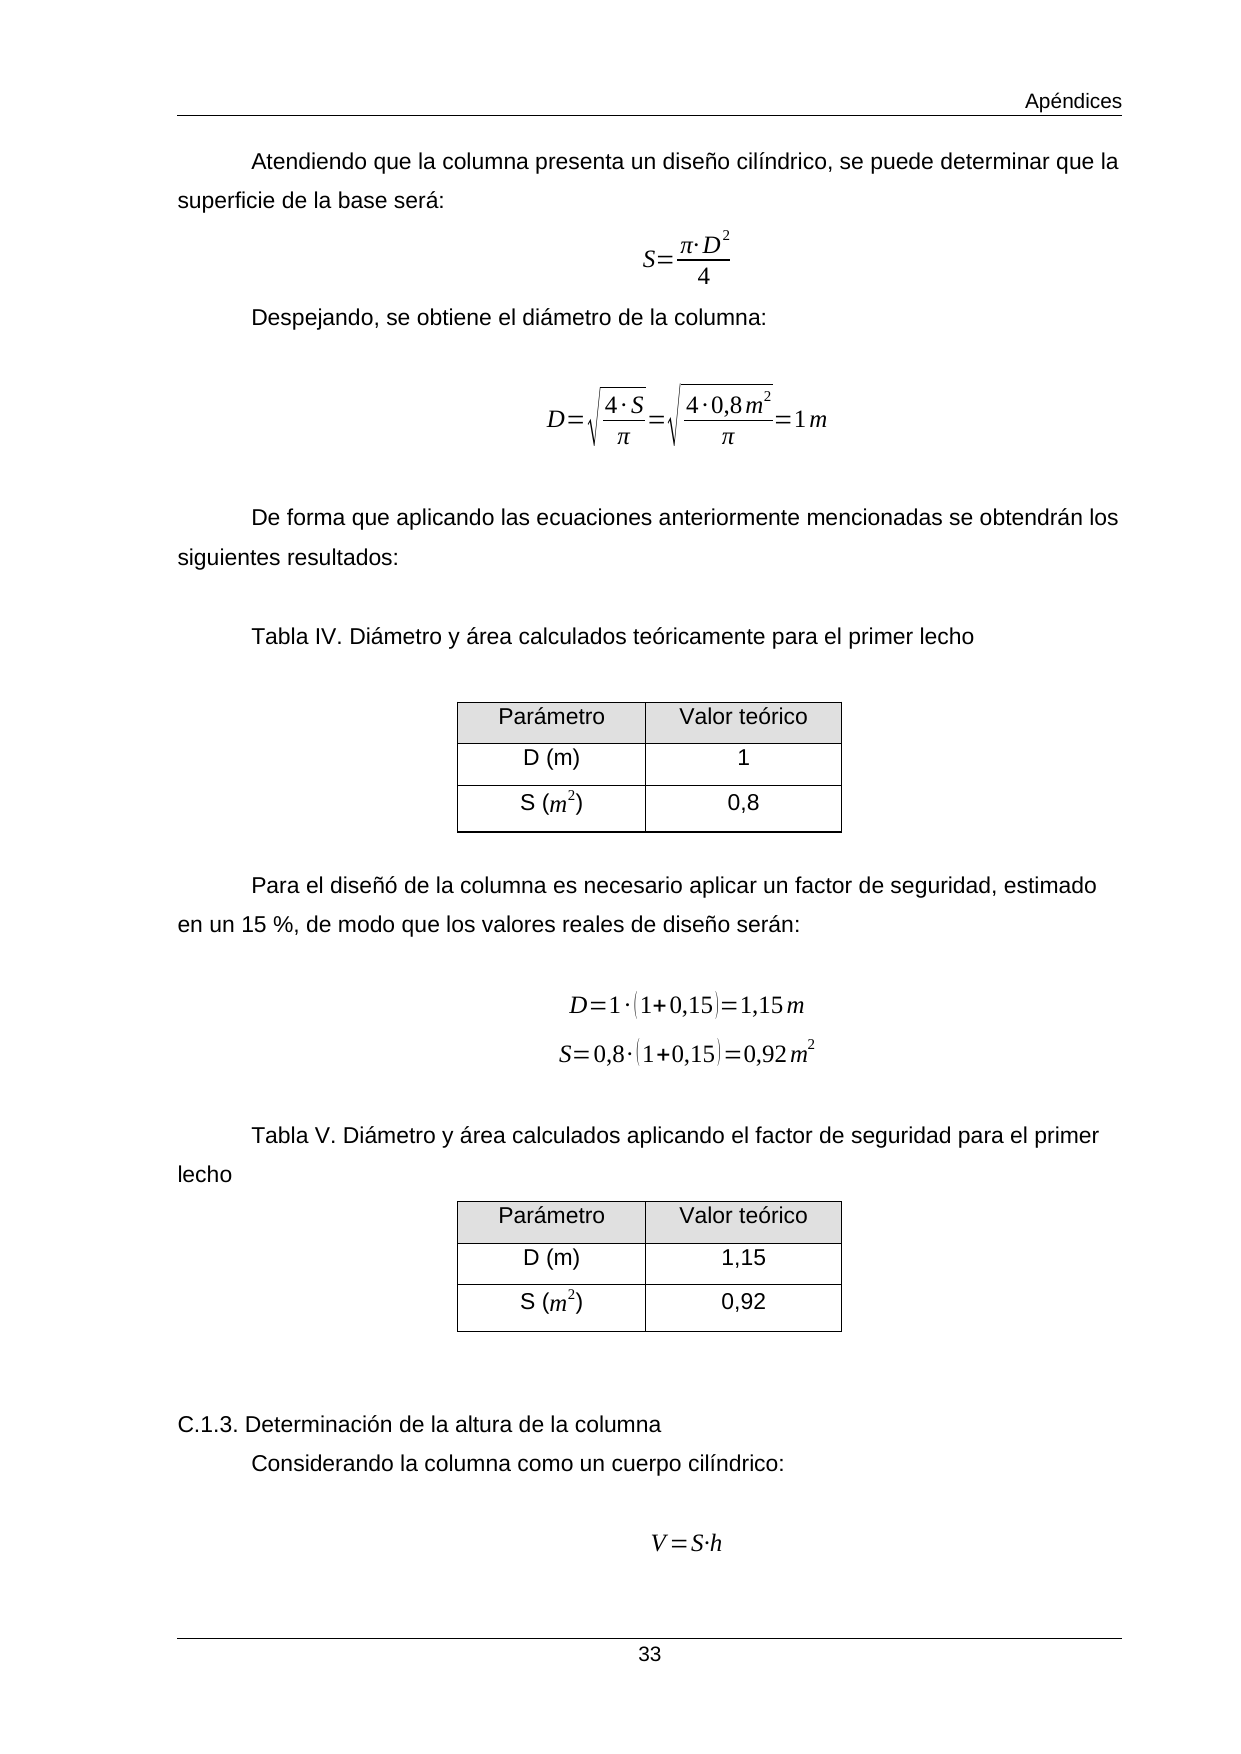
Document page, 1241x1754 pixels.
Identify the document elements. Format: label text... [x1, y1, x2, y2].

table_cell S () [458, 1285, 645, 1331]
text C.1.3. Determinación de la altura de la columna [177, 1411, 1122, 1437]
table_cell 0,92 [646, 1285, 841, 1331]
table_header Valor teórico [646, 703, 841, 743]
text Tabla IV. Diámetro y área calculados teóricamente para el primer lecho [177, 623, 1122, 649]
table_header Valor teórico [646, 1202, 841, 1243]
table_cell 1 [646, 744, 841, 785]
table_header Parámetro [458, 703, 645, 743]
table_cell S () [458, 786, 645, 831]
table_header Parámetro [458, 1202, 645, 1243]
table_cell D (m) [458, 1244, 645, 1284]
text Para el diseñó de la columna es necesario aplicar un factor de seguridad, estimado en un 15 %, de modo que los valores reales de diseño serán: [177, 872, 1122, 938]
table_cell 1,15 [646, 1244, 841, 1284]
text Tabla V. Diámetro y área calculados aplicando el factor de seguridad para el primer lecho [177, 1122, 1122, 1188]
text De forma que aplicando las ecuaciones anteriormente mencionadas se obtendrán los siguientes resultados: [177, 504, 1122, 570]
table_cell 0,8 [646, 786, 841, 831]
text Considerando la columna como un cuerpo cilíndrico: [177, 1450, 1122, 1477]
text Atendiendo que la columna presenta un diseño cilíndrico, se puede determinar que la superficie de la base será: [177, 148, 1122, 213]
text Despejando, se obtiene el diámetro de la columna: [177, 303, 1122, 330]
table_cell D (m) [458, 744, 645, 785]
